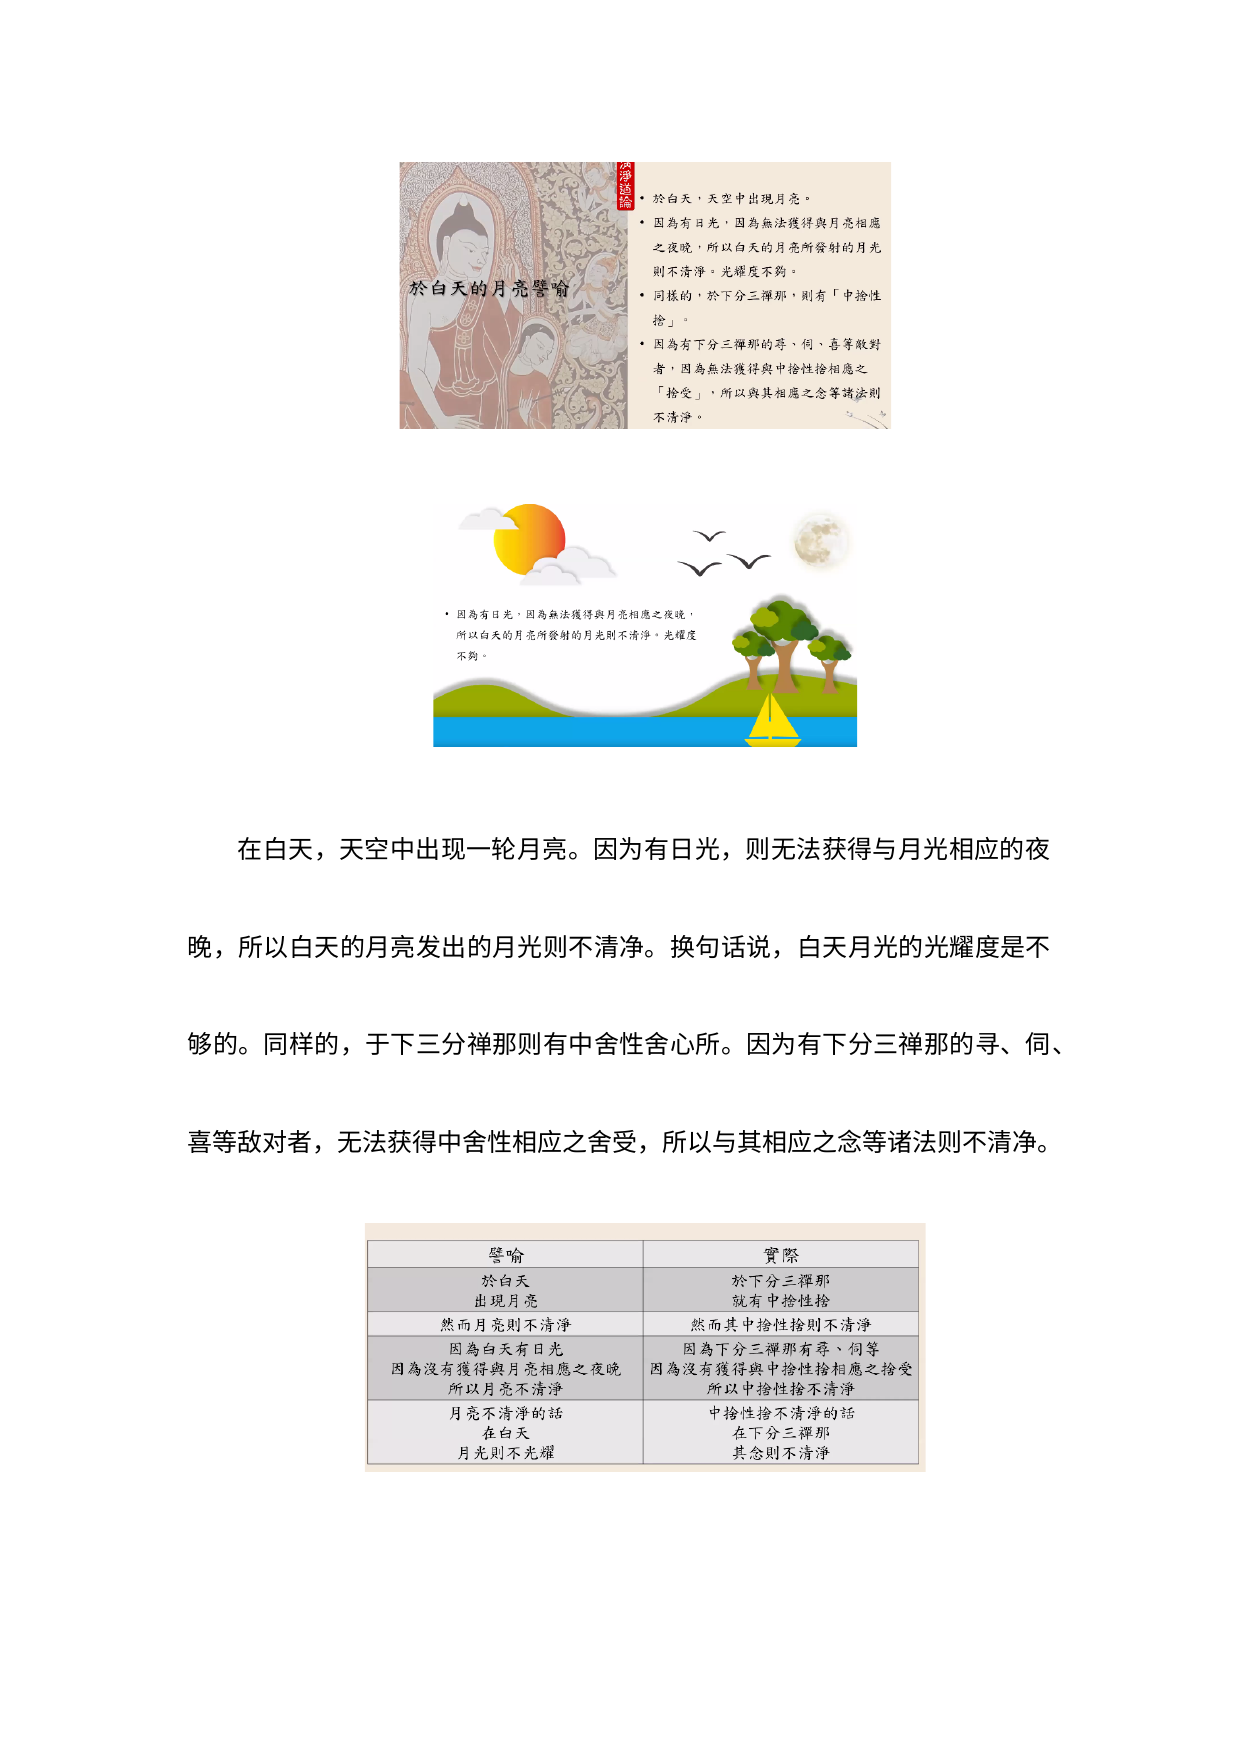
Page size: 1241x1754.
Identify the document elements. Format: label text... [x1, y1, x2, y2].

picture [399, 162, 892, 429]
picture [364, 1223, 926, 1472]
picture [433, 504, 858, 747]
text 在白天，天空中出现一轮月亮。因为有日光，则无法获得与月光相应的夜晚，所以白天的月亮发出的月光则不清净。换句话说，白天月光的光耀度是不够的。同样的，于下三分禅那则有中舍性舍心所。因为有下分三禅那的寻、伺、喜等敌对者，无法获得中舍性相应之舍受，所以与其相应之念等诸法则不清净。 [187, 815, 1053, 1173]
